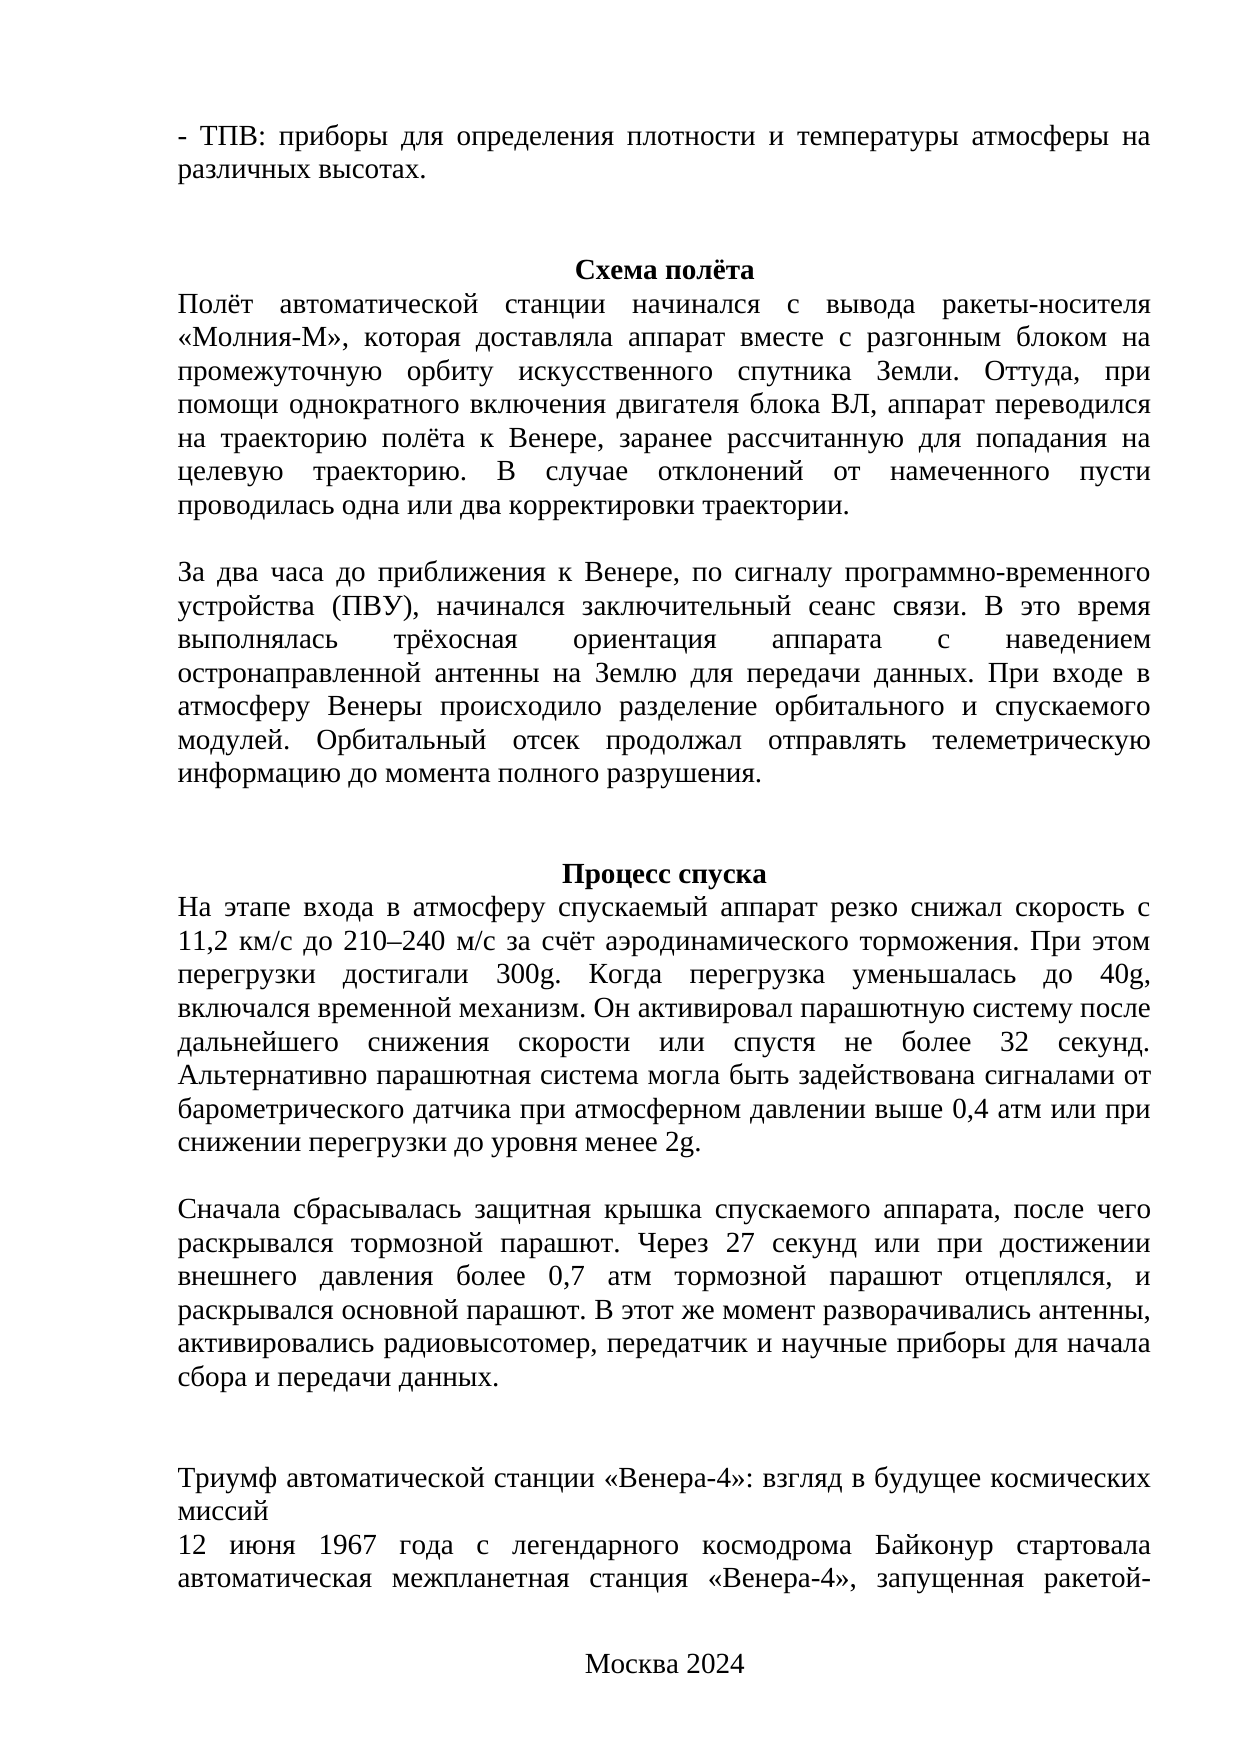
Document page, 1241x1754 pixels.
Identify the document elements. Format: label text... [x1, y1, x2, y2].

text Схема полёта [177, 252, 1152, 286]
text Сначала сбрасывалась защитная крышка спускаемого аппарата, после чего раскрывался тормозной парашют. Через 27 секунд или при достижении внешнего давления более 0,7 атм тормозной парашют отцеплялся, и раскрывался основной парашют. В этот же момент разворачивались антенны, активировались радиовысотомер, передатчик и научные приборы для начала сбора и передачи данных. [177, 1191, 1152, 1393]
text Полёт автоматической станции начинался с вывода ракеты-носителя «Молния-М», которая доставляла аппарат вместе с разгонным блоком на промежуточную орбиту искусственного спутника Земли. Оттуда, при помощи однократного включения двигателя блока ВЛ, аппарат переводился на траекторию полёта к Венере, заранее рассчитанную для попадания на целевую траекторию. В случае отклонений от намеченного пусти проводилась одна или два корректировки траектории. [177, 286, 1152, 521]
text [177, 1527, 1152, 1594]
text Триумф автоматической станции «Венера-4»: взгляд в будущее космических миссий [177, 1460, 1152, 1527]
text - ТПВ: приборы для определения плотности и температуры атмосферы на различных высотах. [177, 118, 1152, 185]
text На этапе входа в атмосферу спускаемый аппарат резко снижал скорость с 11,2 км/с до 210–240 м/с за счёт аэродинамического торможения. При этом перегрузки достигали 300g. Когда перегрузка уменьшалась до 40g, включался временной механизм. Он активировал парашютную систему после дальнейшего снижения скорости или спустя не более 32 секунд. Альтернативно парашютная система могла быть задействована сигналами от барометрического датчика при атмосферном давлении выше 0,4 атм или при снижении перегрузки до уровня менее 2g. [177, 889, 1152, 1158]
text За два часа до приближения к Венере, по сигналу программно-временного устройства (ПВУ), начинался заключительный сеанс связи. В это время выполнялась трёхосная ориентация аппарата с наведением остронаправленной антенны на Землю для передачи данных. При входе в атмосферу Венеры происходило разделение орбитального и спускаемого модулей. Орбитальный отсек продолжал отправлять телеметрическую информацию до момента полного разрушения. [177, 554, 1152, 789]
text Процесс спуска [177, 856, 1152, 889]
